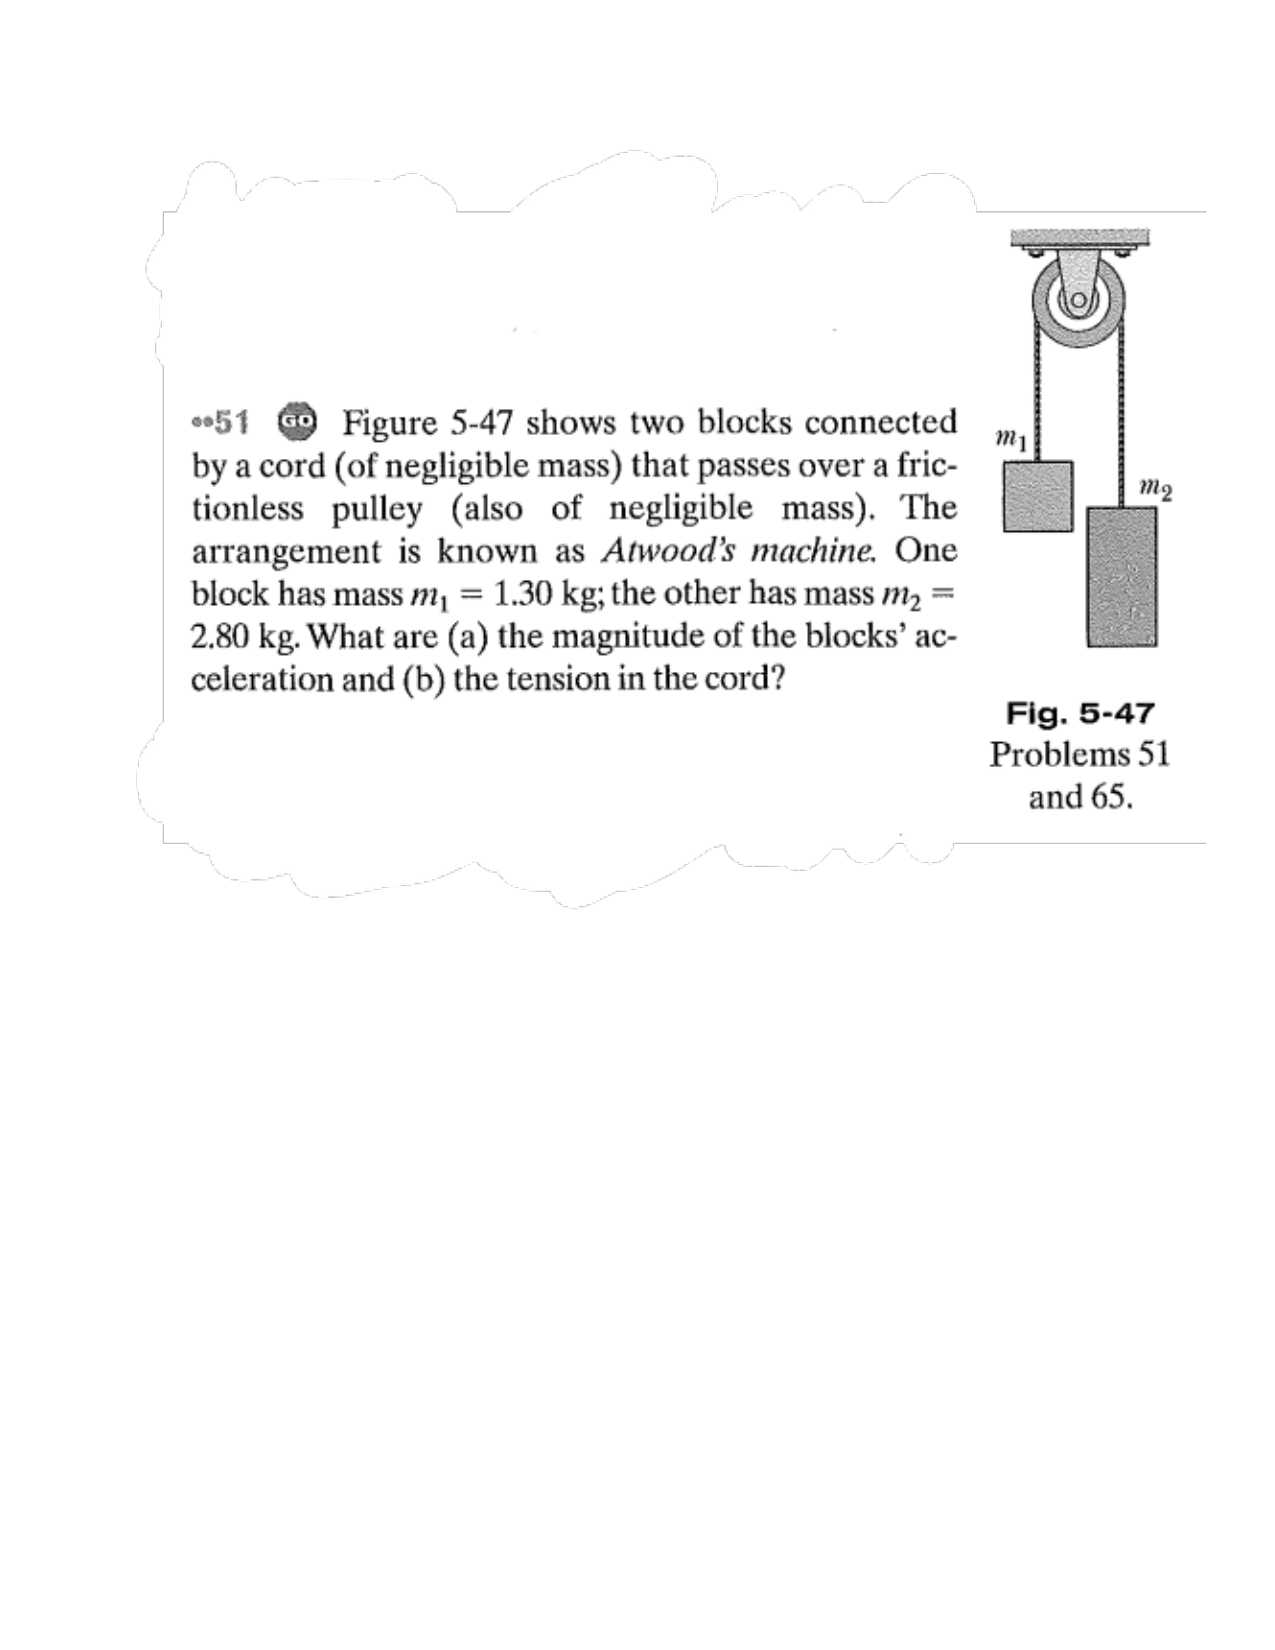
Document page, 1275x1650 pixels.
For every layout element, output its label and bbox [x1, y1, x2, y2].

picture [135, 150, 1207, 911]
